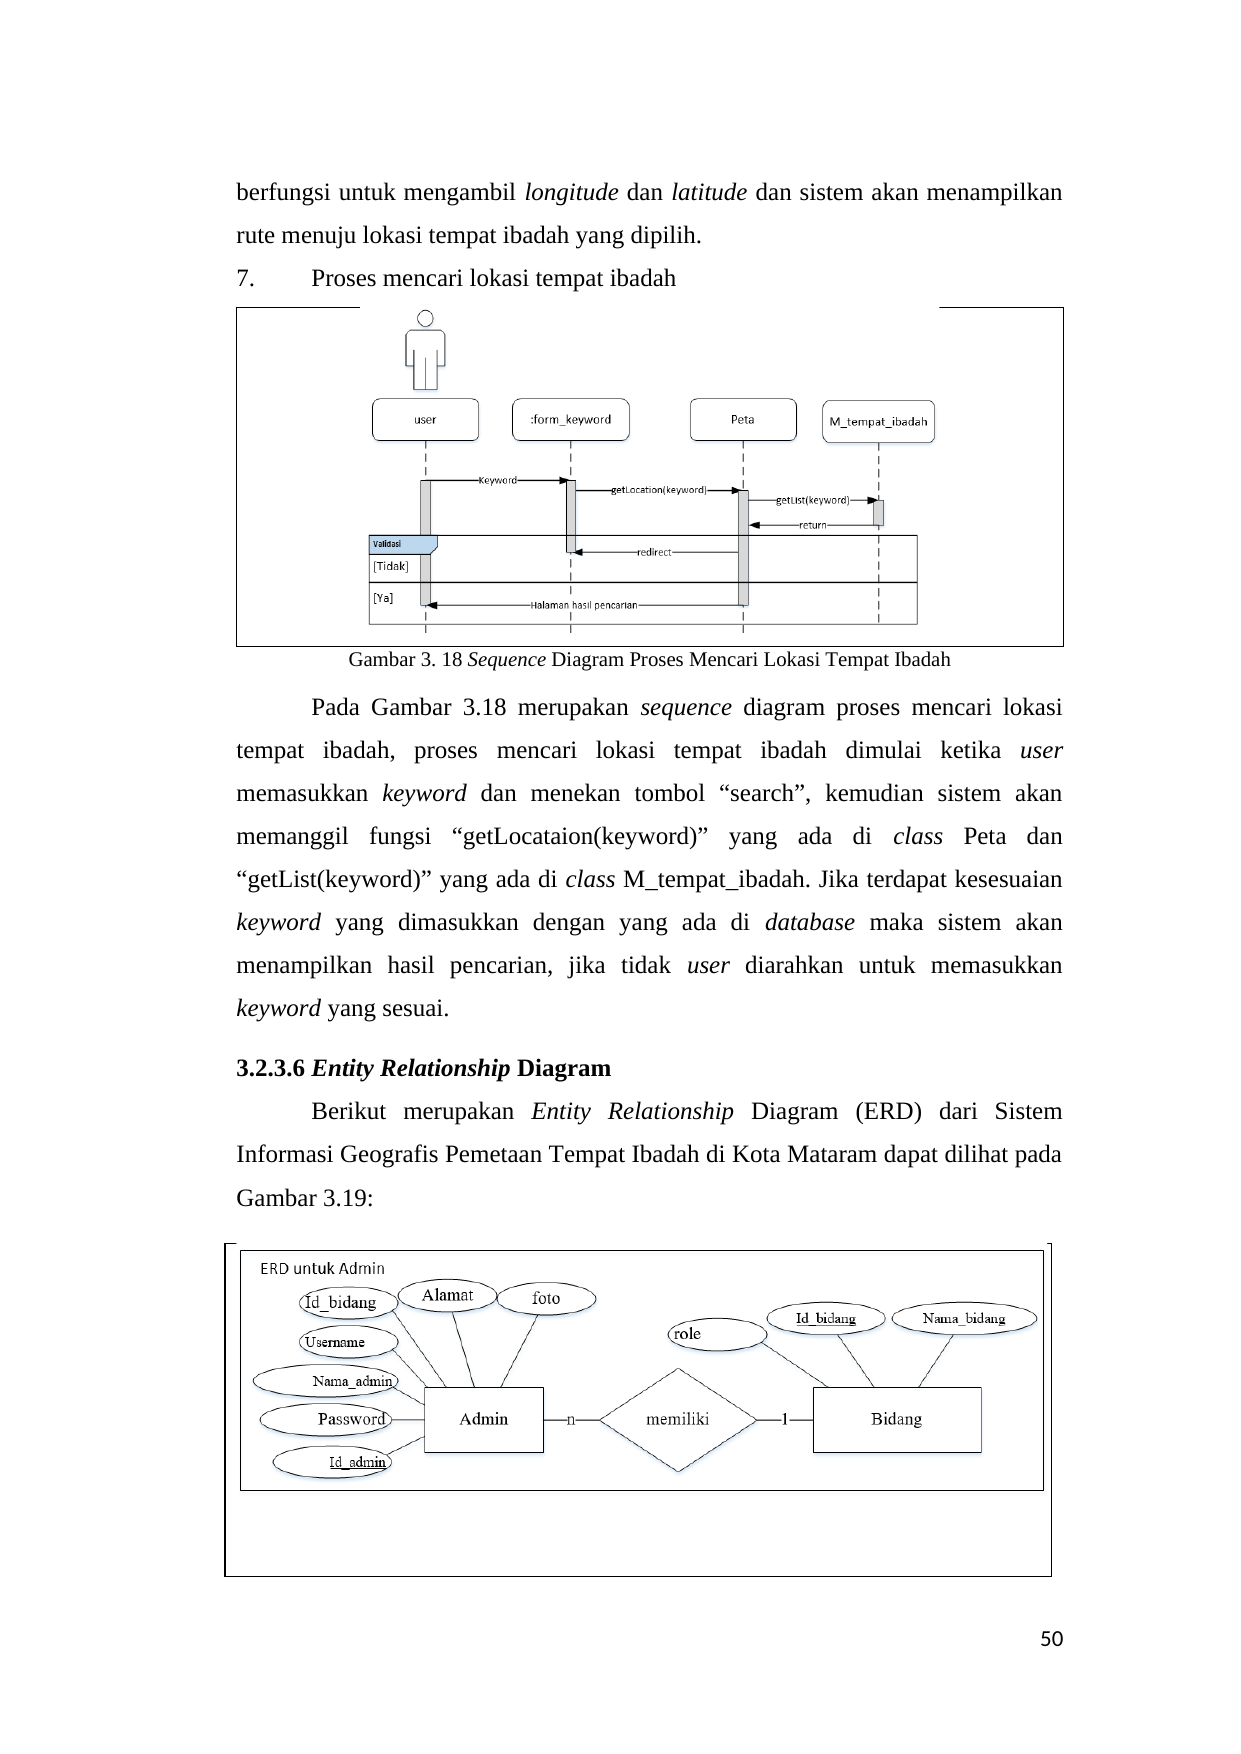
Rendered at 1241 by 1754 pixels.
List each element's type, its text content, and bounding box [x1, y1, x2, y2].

list Entity Relationship Diagram [236, 1053, 1063, 1082]
text Gambar 3. 18 Sequence Diagram Proses Mencari Lokasi Tempat Ibadah [236, 647, 1063, 671]
table_header [237, 308, 1063, 646]
text Pada Gambar 3.18 merupakan sequence diagram proses mencari lokasi tempat ibadah, proses mencari lokasi tempat ibadah dimulai ketika user memasukkan keyword dan menekan tombol “search”, kemudian sistem akan memanggil fungsi “getLocataion(keyword)” yang ada di class Peta dan “getList(keyword)” yang ada di class M_tempat_ibadah. Jika terdapat kesesuaian keyword yang dimasukkan dengan yang ada di database maka sistem akan menampilkan hasil pencarian, jika tidak user diarahkan untuk memasukkan keyword yang sesuai. [236, 692, 1063, 1022]
text Berikut merupakan Entity Relationship Diagram (ERD) dari Sistem Informasi Geografis Pemetaan Tempat Ibadah di Kota Mataram dapat dilihat pada Gambar 3.19: [236, 1096, 1063, 1211]
table_header [226, 1244, 1051, 1576]
list Proses mencari lokasi tempat ibadah [236, 263, 1063, 292]
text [236, 177, 1063, 249]
picture [360, 307, 940, 633]
picture [236, 1243, 1048, 1497]
